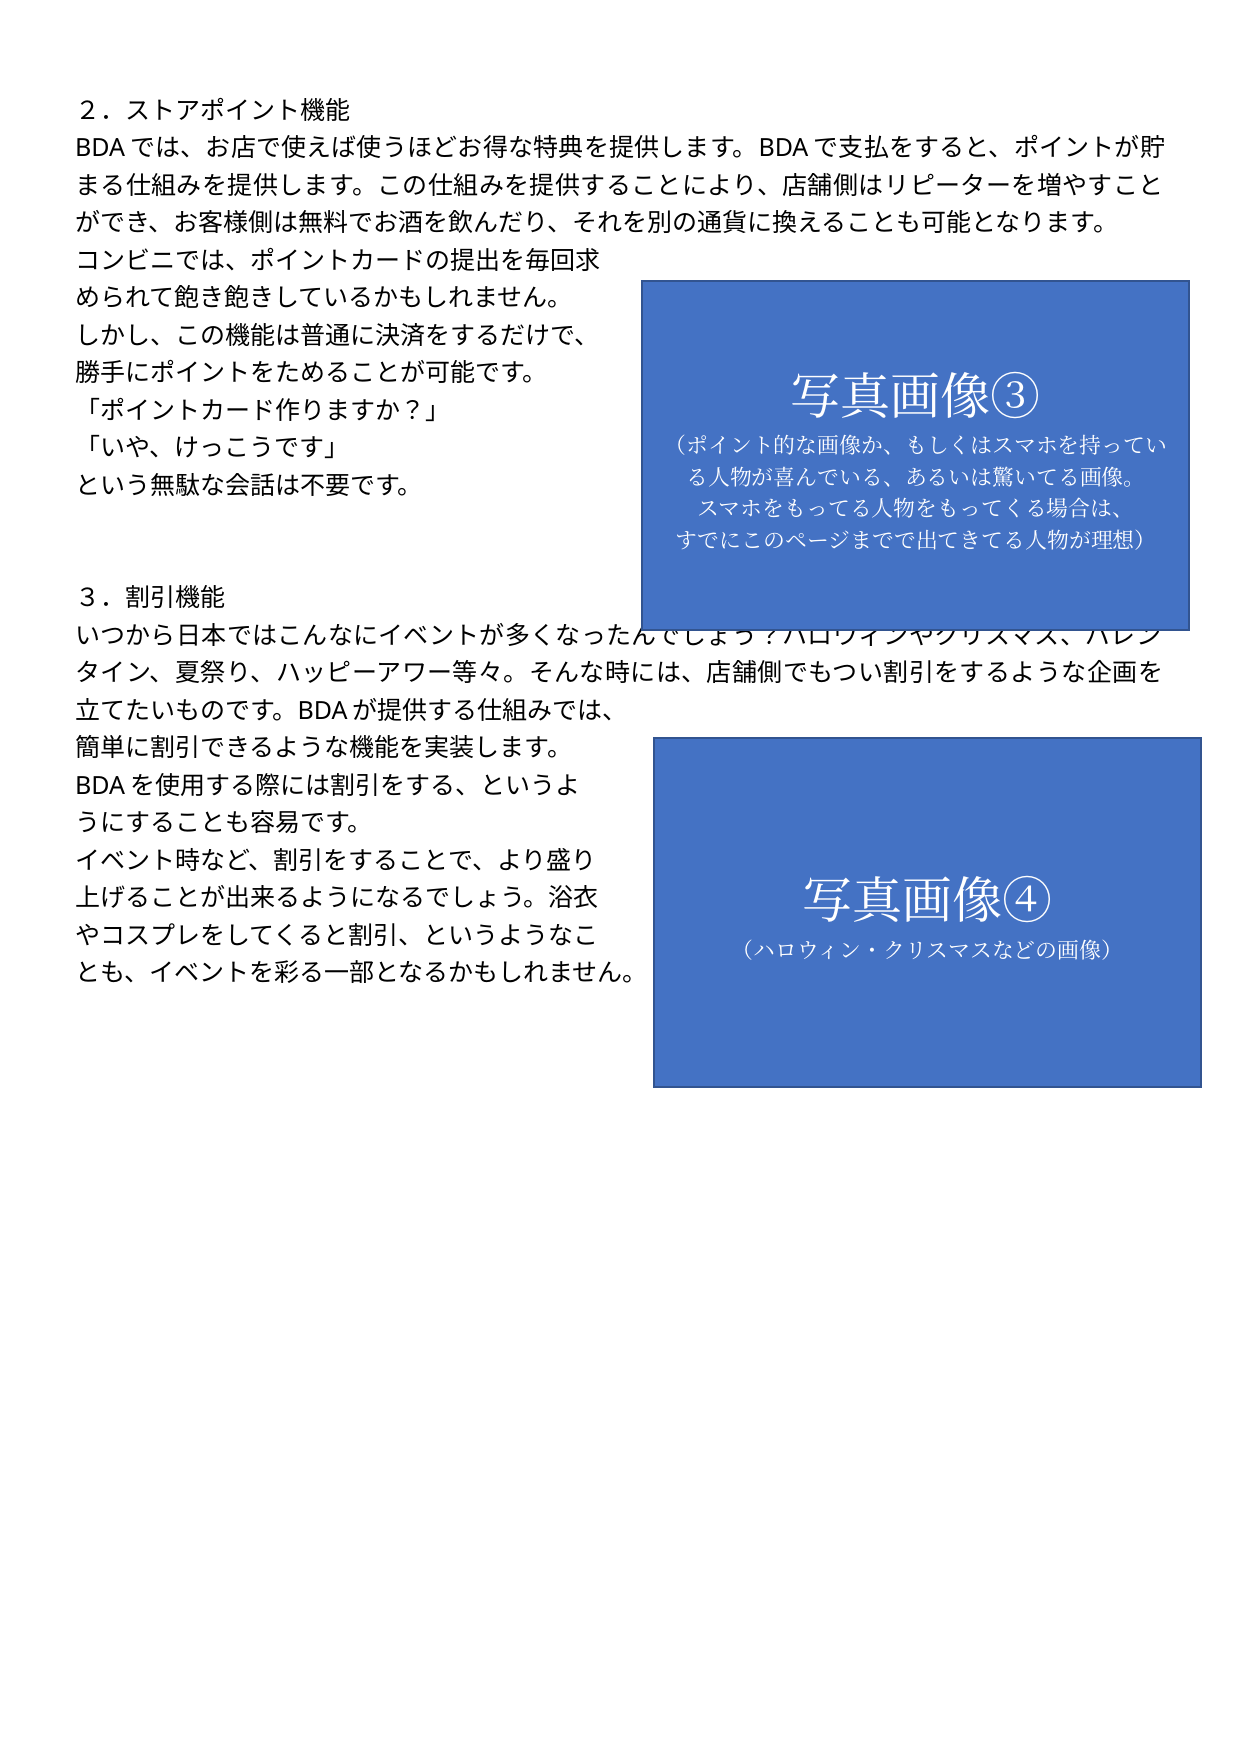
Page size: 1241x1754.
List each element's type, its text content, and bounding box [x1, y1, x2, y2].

text められて飽き飽きしているかもしれません。 [75, 277, 1165, 314]
text しかし、この機能は普通に決済をするだけで、 [75, 314, 641, 352]
text 「ポイントカード作りますか？」 [75, 389, 641, 427]
text やコスプレをしてくると割引、というようなこ [75, 914, 653, 952]
text 簡単に割引できるような機能を実装します。 [75, 727, 1165, 764]
text 勝手にポイントをためることが可能です。 [75, 352, 641, 389]
text という無駄な会話は不要です。 [75, 464, 641, 502]
text いつから日本ではこんなにイベントが多くなったんでしょう？ハロウィンやクリスマス、バレンタイン、夏祭り、ハッピーアワー等々。そんな時には、店舗側でもつい割引をするような企画を立てたいものです。BDAが提供する仕組みでは、 [75, 614, 1165, 727]
text 上げることが出来るようになるでしょう。浴衣 [75, 877, 653, 914]
text BDAでは、お店で使えば使うほどお得な特典を提供します。BDAで支払をすると、ポイントが貯まる仕組みを提供します。この仕組みを提供することにより、店舗側はリピーターを増やすことができ、お客様側は無料でお酒を飲んだり、それを別の通貨に換えることも可能となります。 [75, 127, 1165, 239]
text ３．割引機能 [75, 577, 641, 614]
text ２．ストアポイント機能 [75, 89, 1165, 127]
text イベント時など、割引をすることで、より盛り [75, 839, 653, 877]
text うにすることも容易です。 [75, 802, 653, 839]
text コンビニでは、ポイントカードの提出を毎回求 [75, 239, 1165, 277]
text 「いや、けっこうです」 [75, 427, 641, 464]
text とも、イベントを彩る一部となるかもしれません。 [75, 952, 653, 989]
text BDAを使用する際には割引をする、というよ [75, 764, 653, 802]
